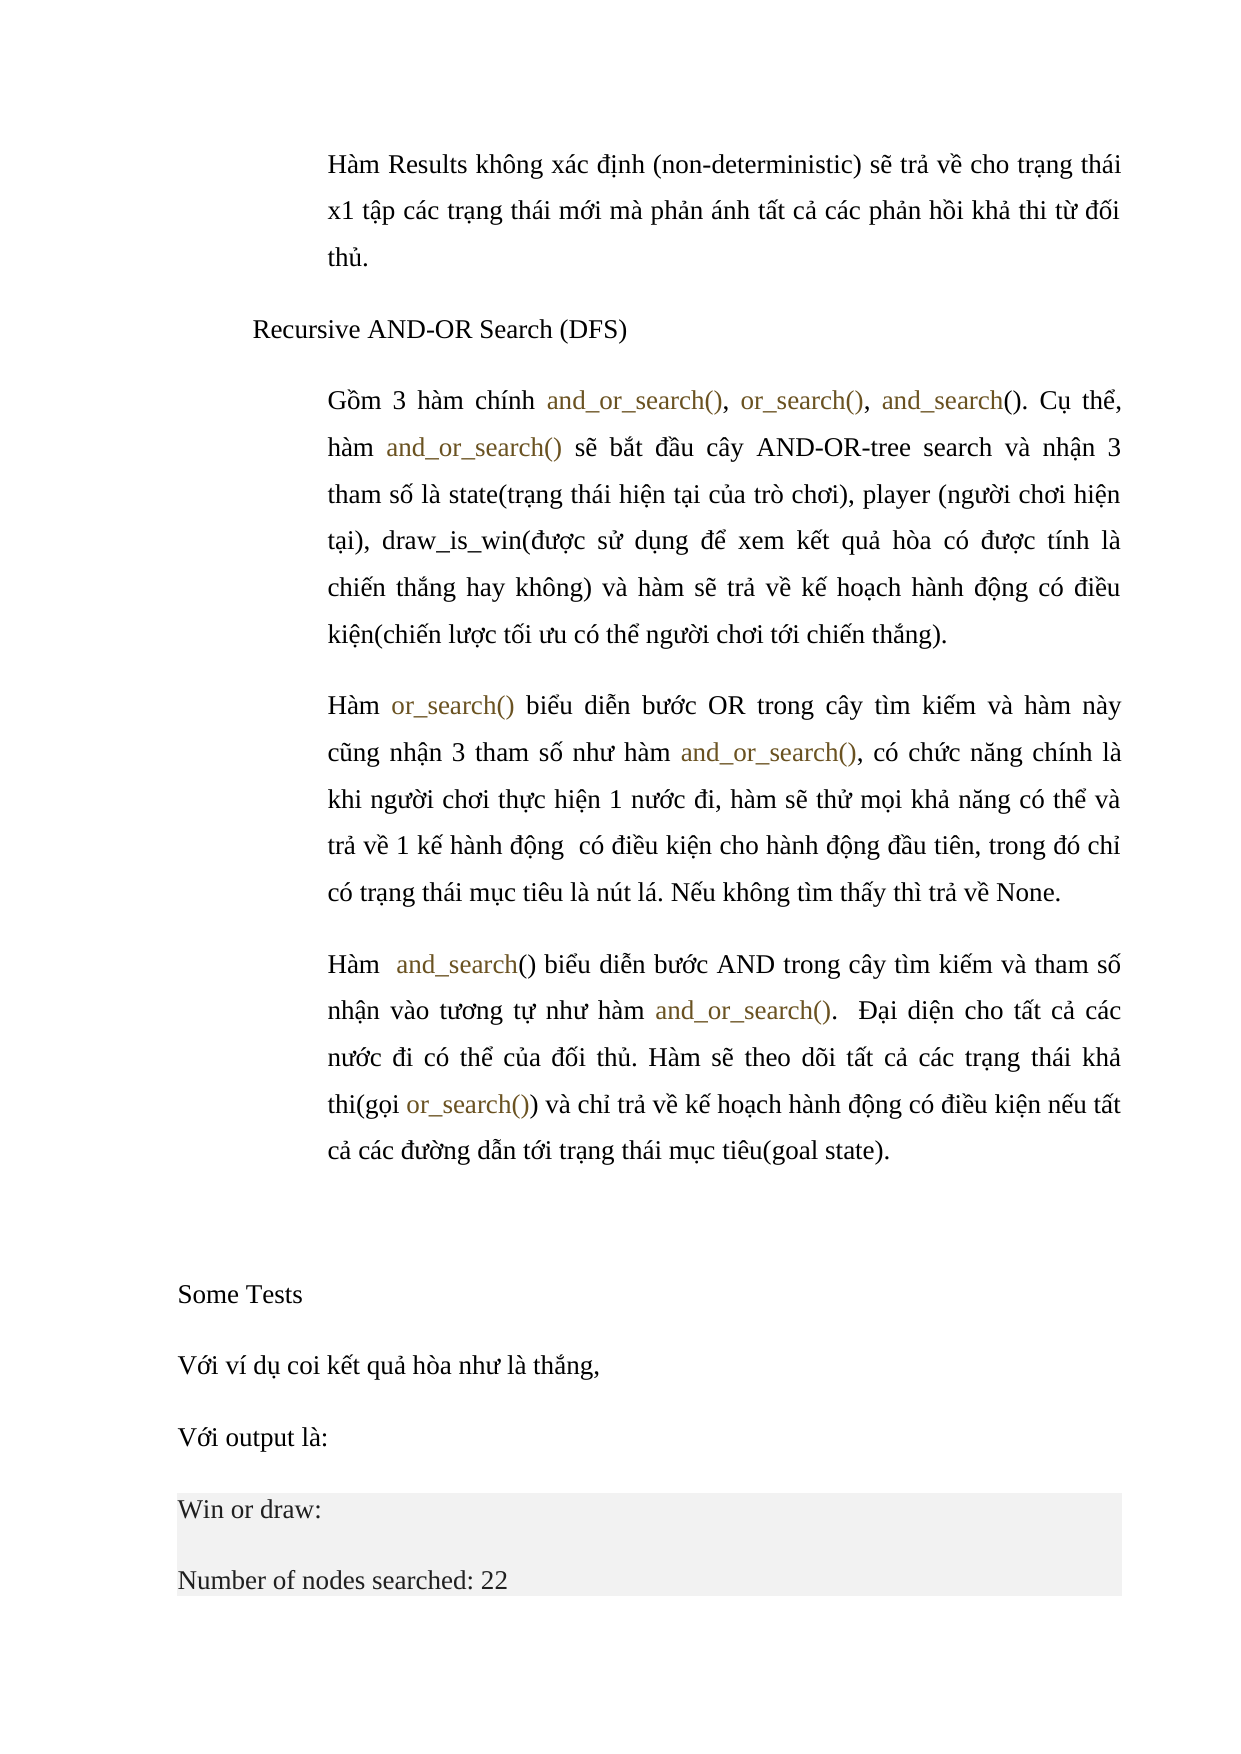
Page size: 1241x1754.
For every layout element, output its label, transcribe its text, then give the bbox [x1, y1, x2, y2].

text Recursive AND-OR Search (DFS) [177, 384, 1122, 416]
text Hàm or_search() biểu diễn bước OR trong cây tìm kiếm và hàm này cũng nhận 3 tham số như hàm and_or_search(), có chức năng chính là khi người chơi thực hiện 1 nước đi, hàm sẽ thử mọi khả năng có thể và trả về 1 kế hành động có điều kiện cho hành động đầu tiên, trong đó chỉ có trạng thái mục tiêu là nút lá. Nếu không tìm thấy thì trả về None. [327, 761, 1122, 979]
text Với ví dụ coi kết quả hòa như là thắng, [177, 1421, 1122, 1452]
text Non-deterministic Results [177, 148, 1122, 179]
text Gồm 3 hàm chính and_or_search(), or_search(), and_search(). Cụ thể, hàm and_or_search() sẽ bắt đầu cây AND-OR-tree search và nhận 3 tham số là state(trạng thái hiện tại của trò chơi), player (người chơi hiện tại), draw_is_win(được sử dụng để xem kết quả hòa có được tính là chiến thắng hay không) và hàm sẽ trả về kế hoạch hành động có điều kiện(chiến lược tối ưu có thể người chơi tới chiến thắng). [327, 456, 1122, 721]
text Hàm and_search() biểu diễn bước AND trong cây tìm kiếm và tham số nhận vào tương tự như hàm and_or_search(). Đại diện cho tất cả các nước đi có thể của đối thủ. Hàm sẽ theo dõi tất cả các trạng thái khả thi(gọi or_search()) và chỉ trả về kế hoạch hành động có điều kiện nếu tất cả các đường dẫn tới trạng thái mục tiêu(goal state). [327, 1019, 1122, 1237]
text Với output là: [177, 1493, 1122, 1524]
text Hàm Results không xác định (non-deterministic) sẽ trả về cho trạng thái x1 tập các trạng thái mới mà phản ánh tất cả các phản hồi khả thi từ đối thủ. [327, 219, 1122, 344]
text Some Tests [177, 1349, 1122, 1381]
text Win or draw: [177, 1564, 1122, 1596]
